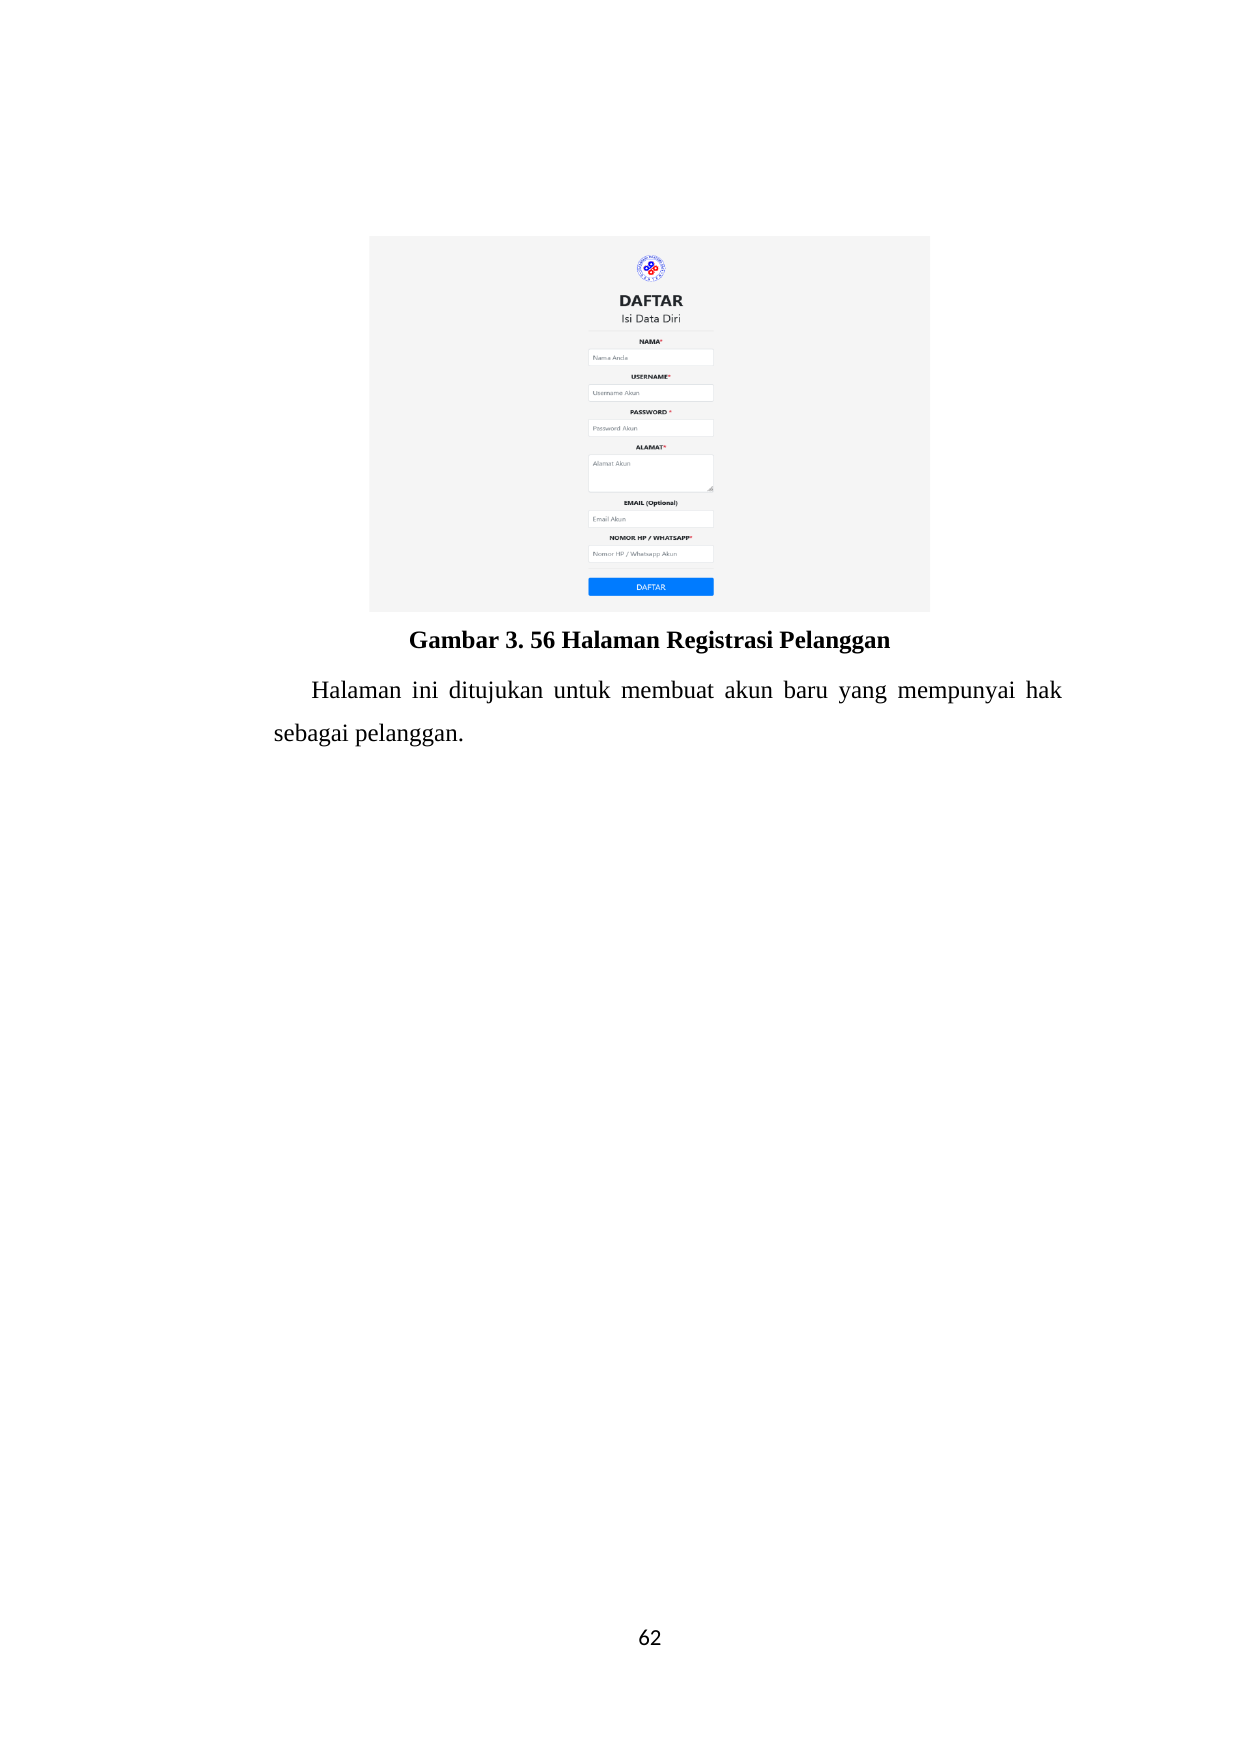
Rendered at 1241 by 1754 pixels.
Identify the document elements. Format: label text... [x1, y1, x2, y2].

text Gambar 3. 56 Halaman Registrasi Pelanggan [236, 625, 1063, 654]
picture [369, 236, 931, 612]
text Halaman ini ditujukan untuk membuat akun baru yang mempunyai hak sebagai pelanggan. [274, 675, 1063, 747]
